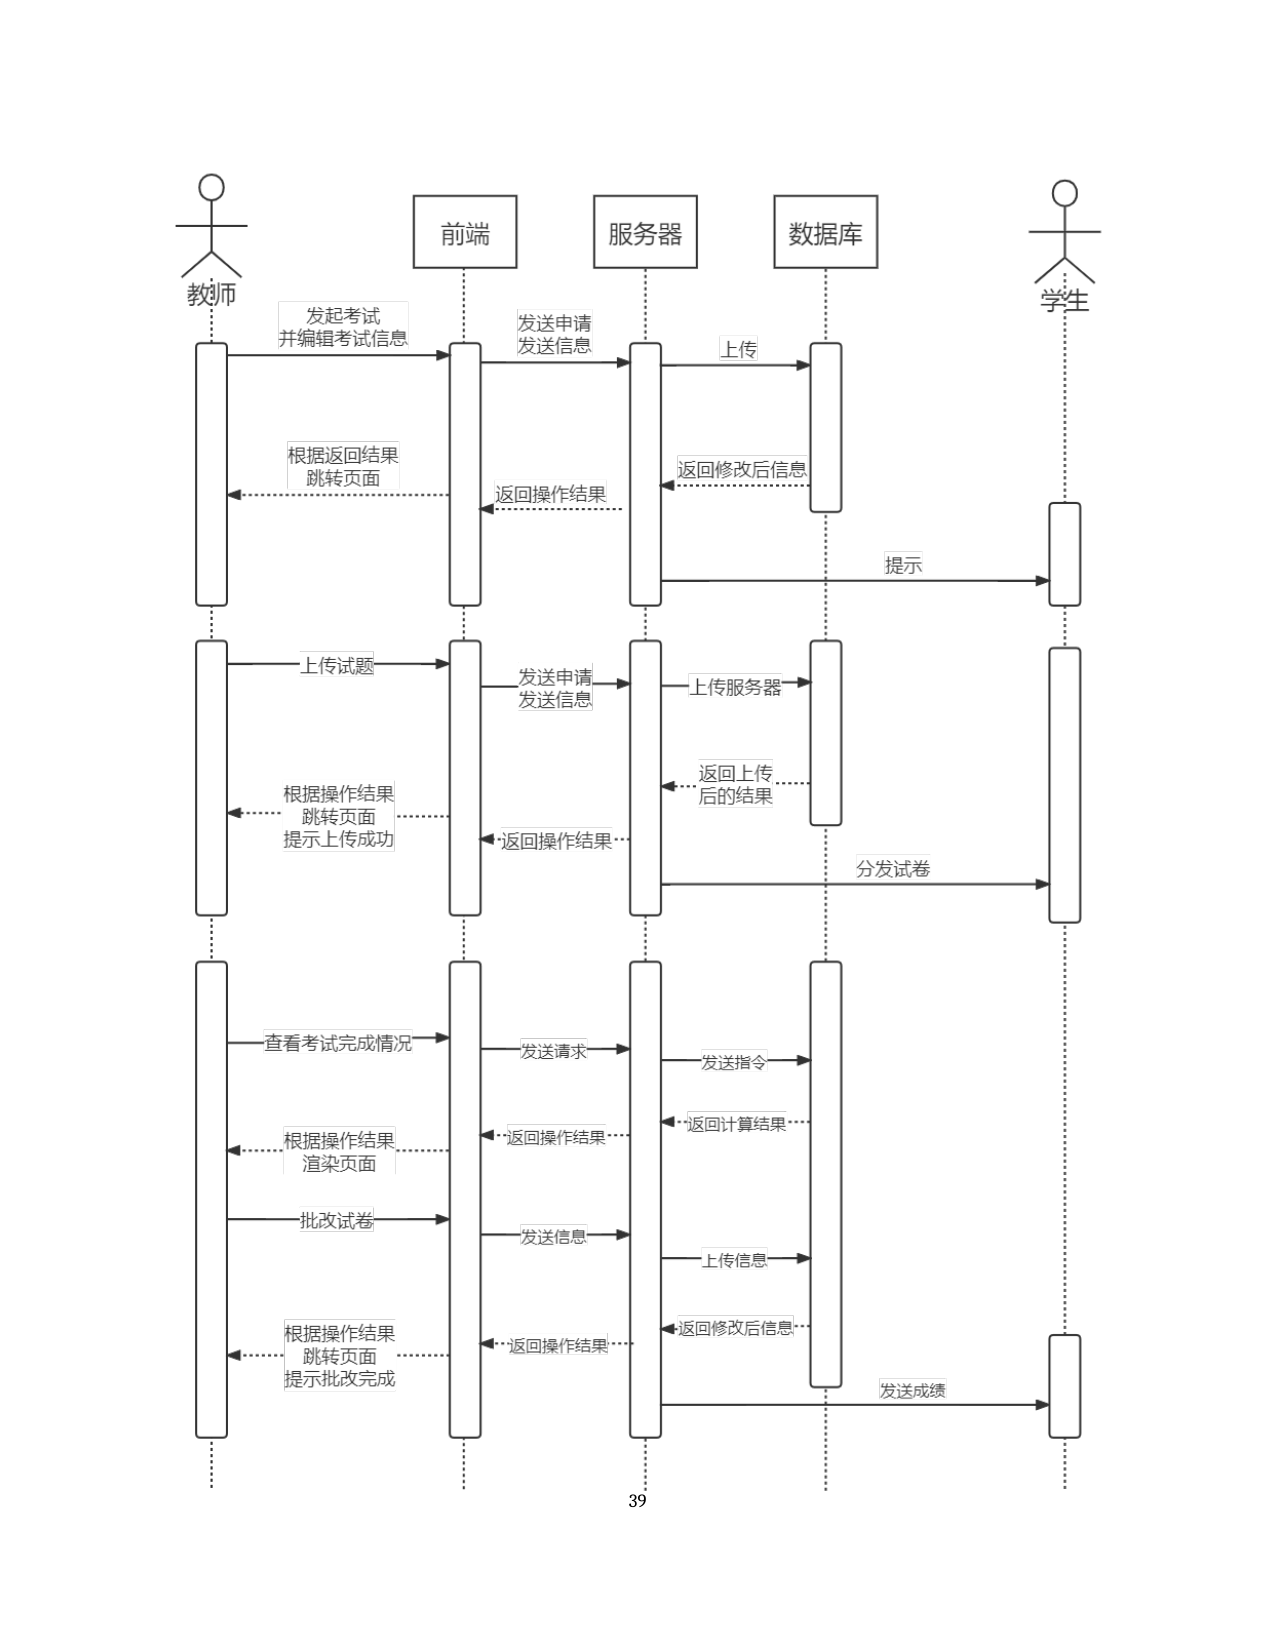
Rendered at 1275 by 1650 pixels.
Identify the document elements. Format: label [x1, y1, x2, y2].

picture [150, 150, 1125, 1491]
